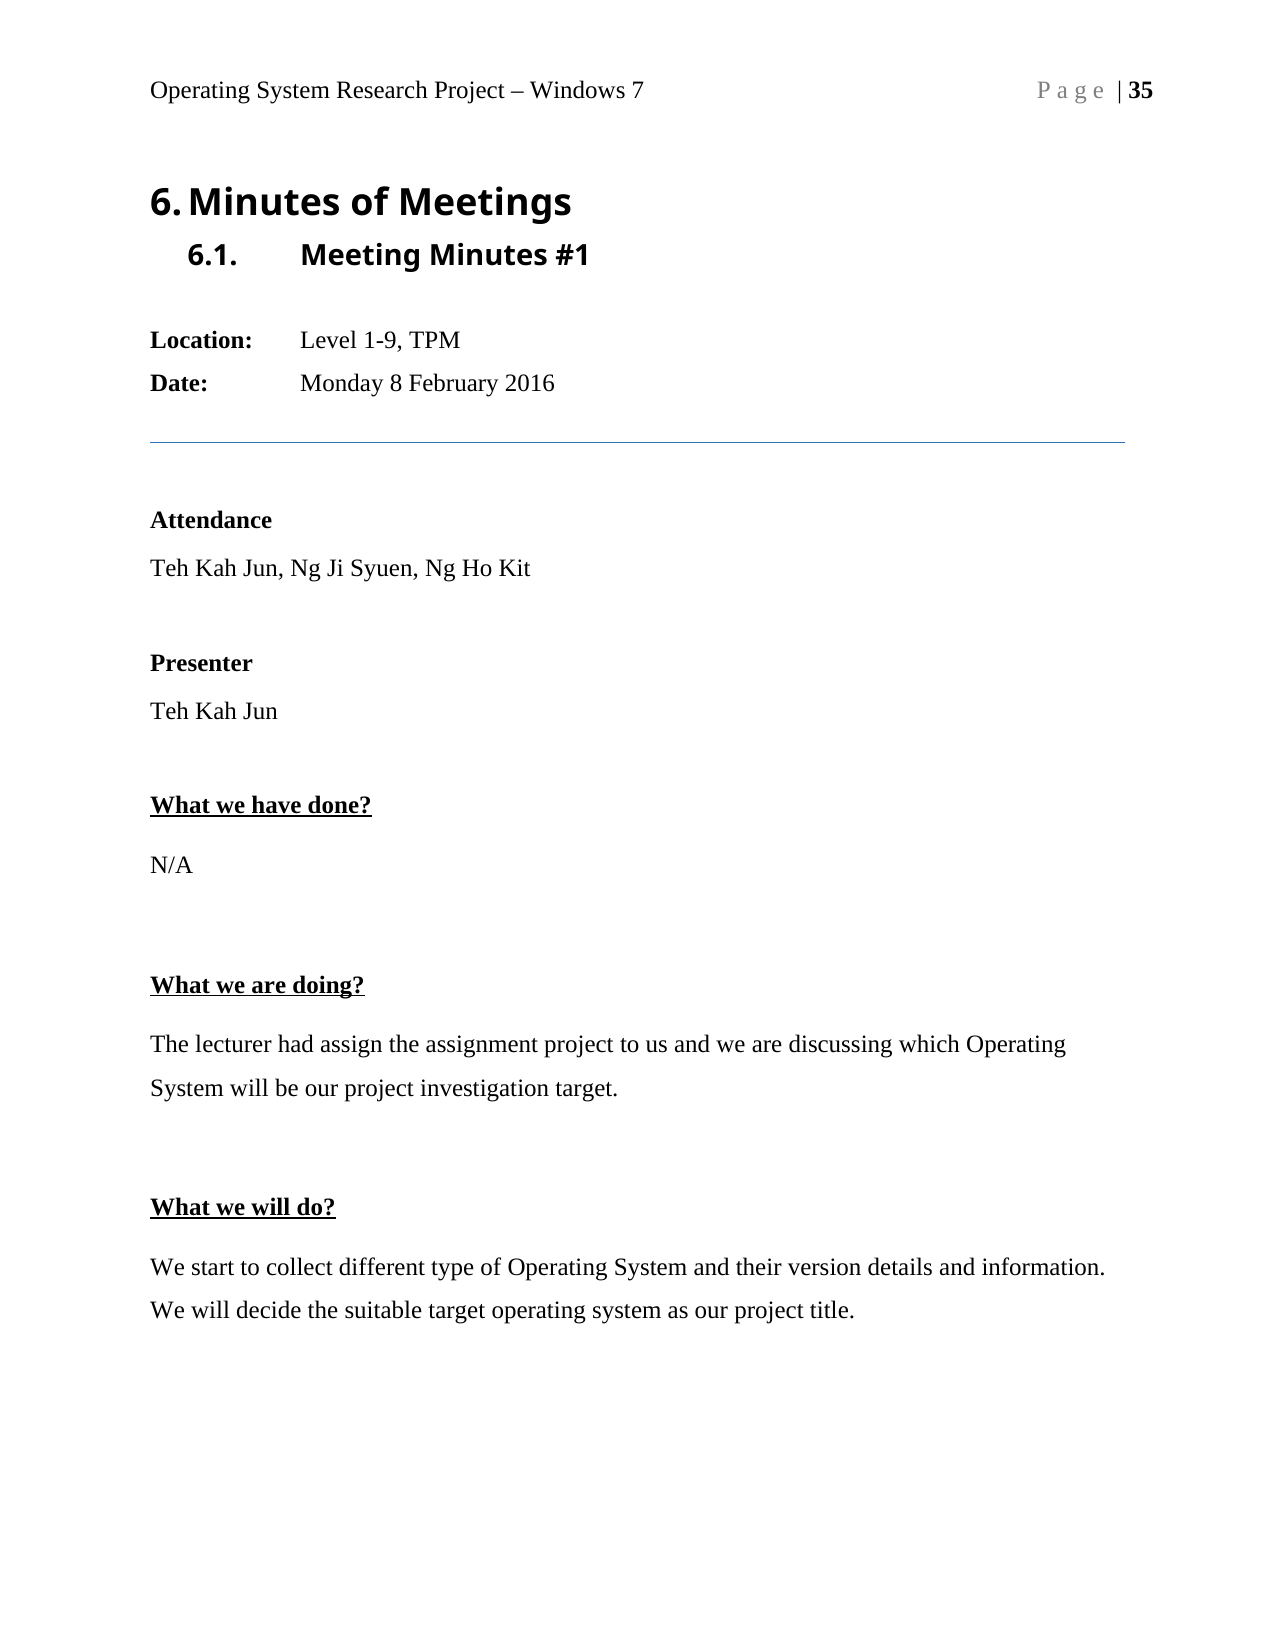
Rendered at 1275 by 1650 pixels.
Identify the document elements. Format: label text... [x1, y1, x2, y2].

text Teh Kah Jun, Ng Ji Syuen, Ng Ho Kit [150, 553, 1125, 581]
subtitle Minutes of Meetings [150, 175, 1125, 226]
text What we have done? [150, 790, 1125, 819]
text Date: Monday 8 February 2016 [150, 368, 1125, 397]
subtitle Meeting Minutes #1 [187, 234, 1125, 274]
text Location: Level 1-9, TPM [150, 325, 1125, 353]
text Teh Kah Jun [150, 696, 1125, 724]
text Attendance [150, 505, 1125, 534]
text What we will do? [150, 1192, 1125, 1221]
text What we are doing? [150, 970, 1125, 998]
text N/A [150, 850, 1125, 879]
text The lecturer had assign the assignment project to us and we are discussing which Operating System will be our project investigation target. [150, 1029, 1125, 1101]
text We start to collect different type of Operating System and their version details and information. We will decide the suitable target operating system as our project title. [150, 1252, 1125, 1324]
text Presenter [150, 648, 1125, 677]
